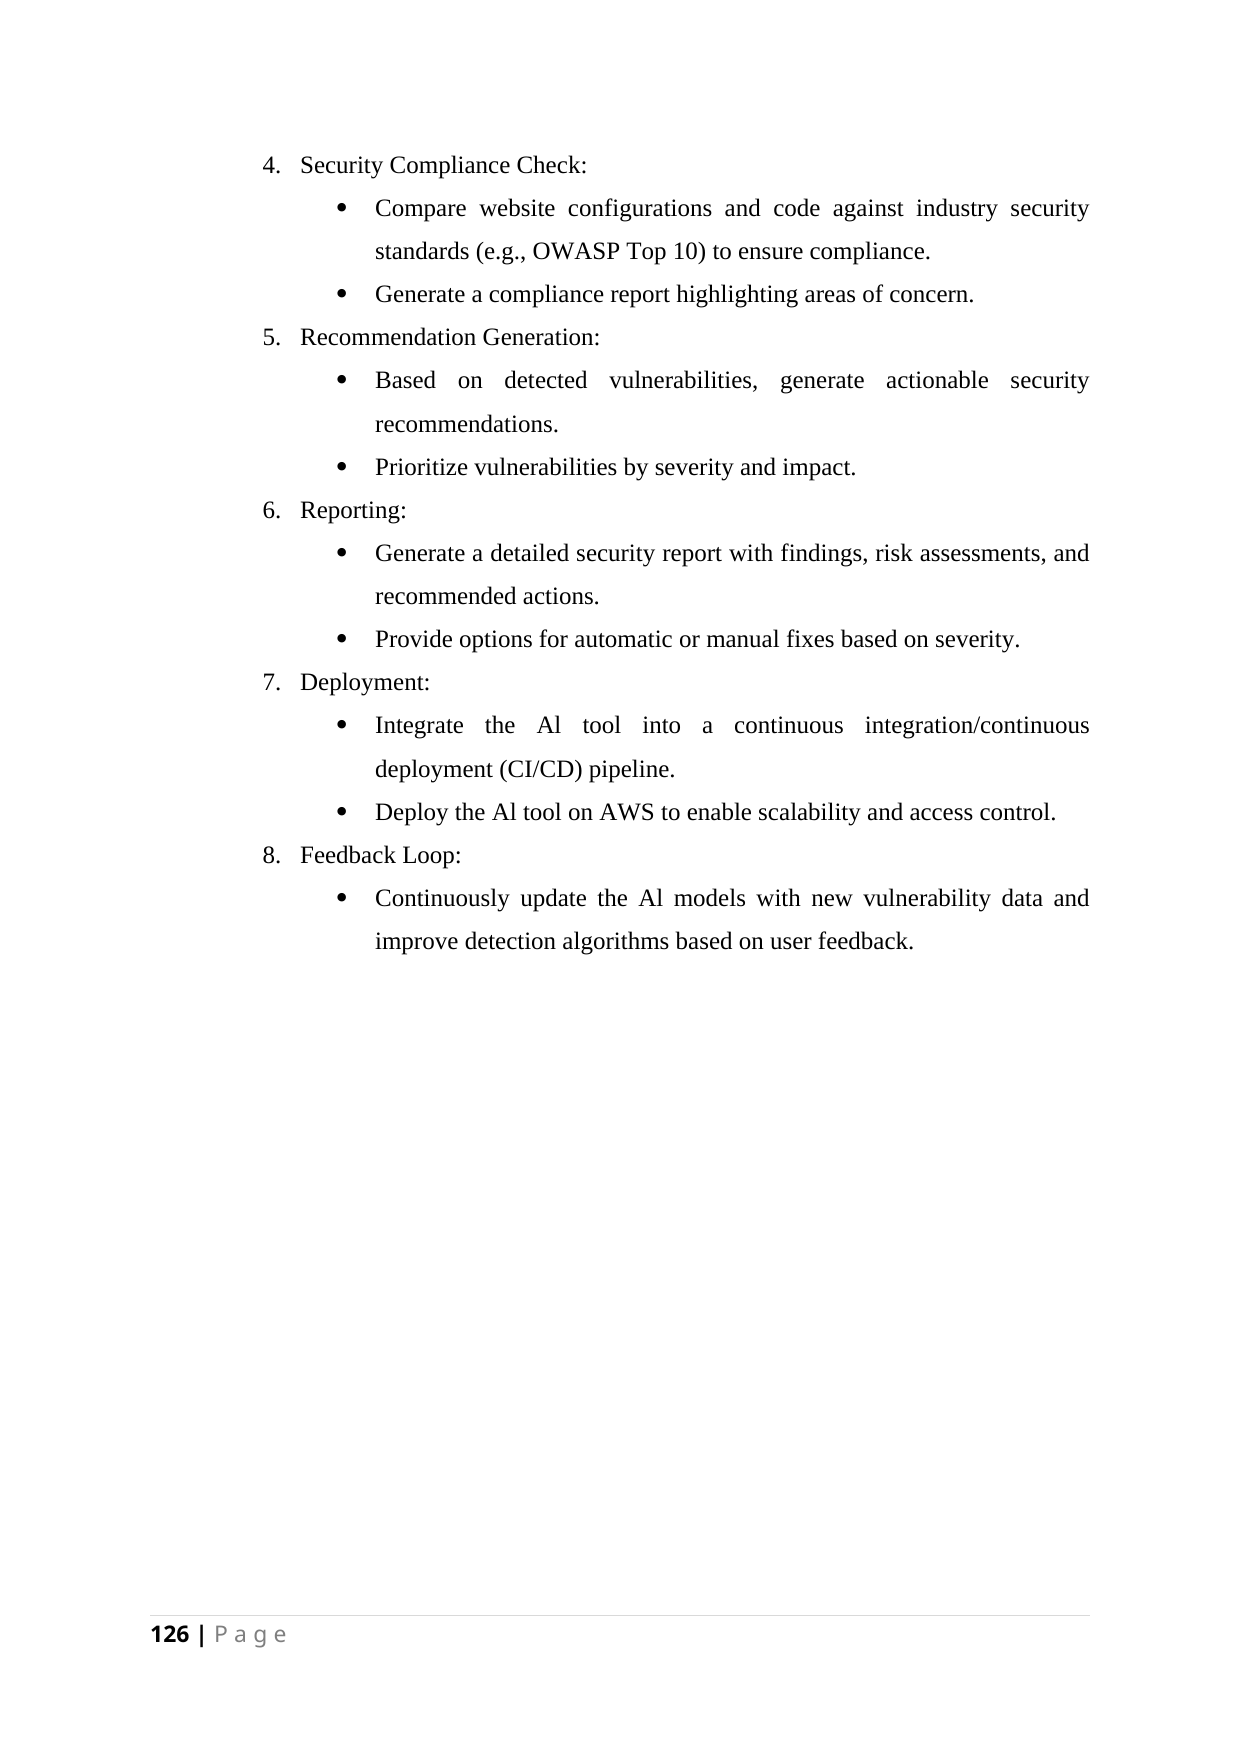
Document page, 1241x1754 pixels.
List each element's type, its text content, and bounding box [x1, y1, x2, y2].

list Generate a detailed security report with findings, risk assessments, and recommended actions. [337, 538, 1090, 610]
list Reporting: [262, 495, 1090, 524]
list Prioritize vulnerabilities by severity and impact. [337, 452, 1090, 481]
list Recommendation Generation: [262, 322, 1090, 351]
list Deployment: [262, 667, 1090, 696]
list Integrate the Al tool into a continuous integration/continuous deployment (CI/CD) pipeline. [337, 711, 1090, 782]
list Based on detected vulnerabilities, generate actionable security recommendations. [337, 366, 1090, 437]
list Compare website configurations and code against industry security standards (e.g., OWASP Top 10) to ensure compliance. [337, 193, 1090, 265]
list Provide options for automatic or manual fixes based on severity. [337, 624, 1090, 653]
list Generate a compliance report highlighting areas of concern. [337, 279, 1090, 308]
list Feedback Loop: [262, 840, 1090, 869]
list Continuously update the Al models with new vulnerability data and improve detection algorithms based on user feedback. [337, 883, 1090, 955]
list Deploy the Al tool on AWS to enable scalability and access control. [337, 797, 1090, 826]
list Security Compliance Check: [262, 150, 1090, 179]
